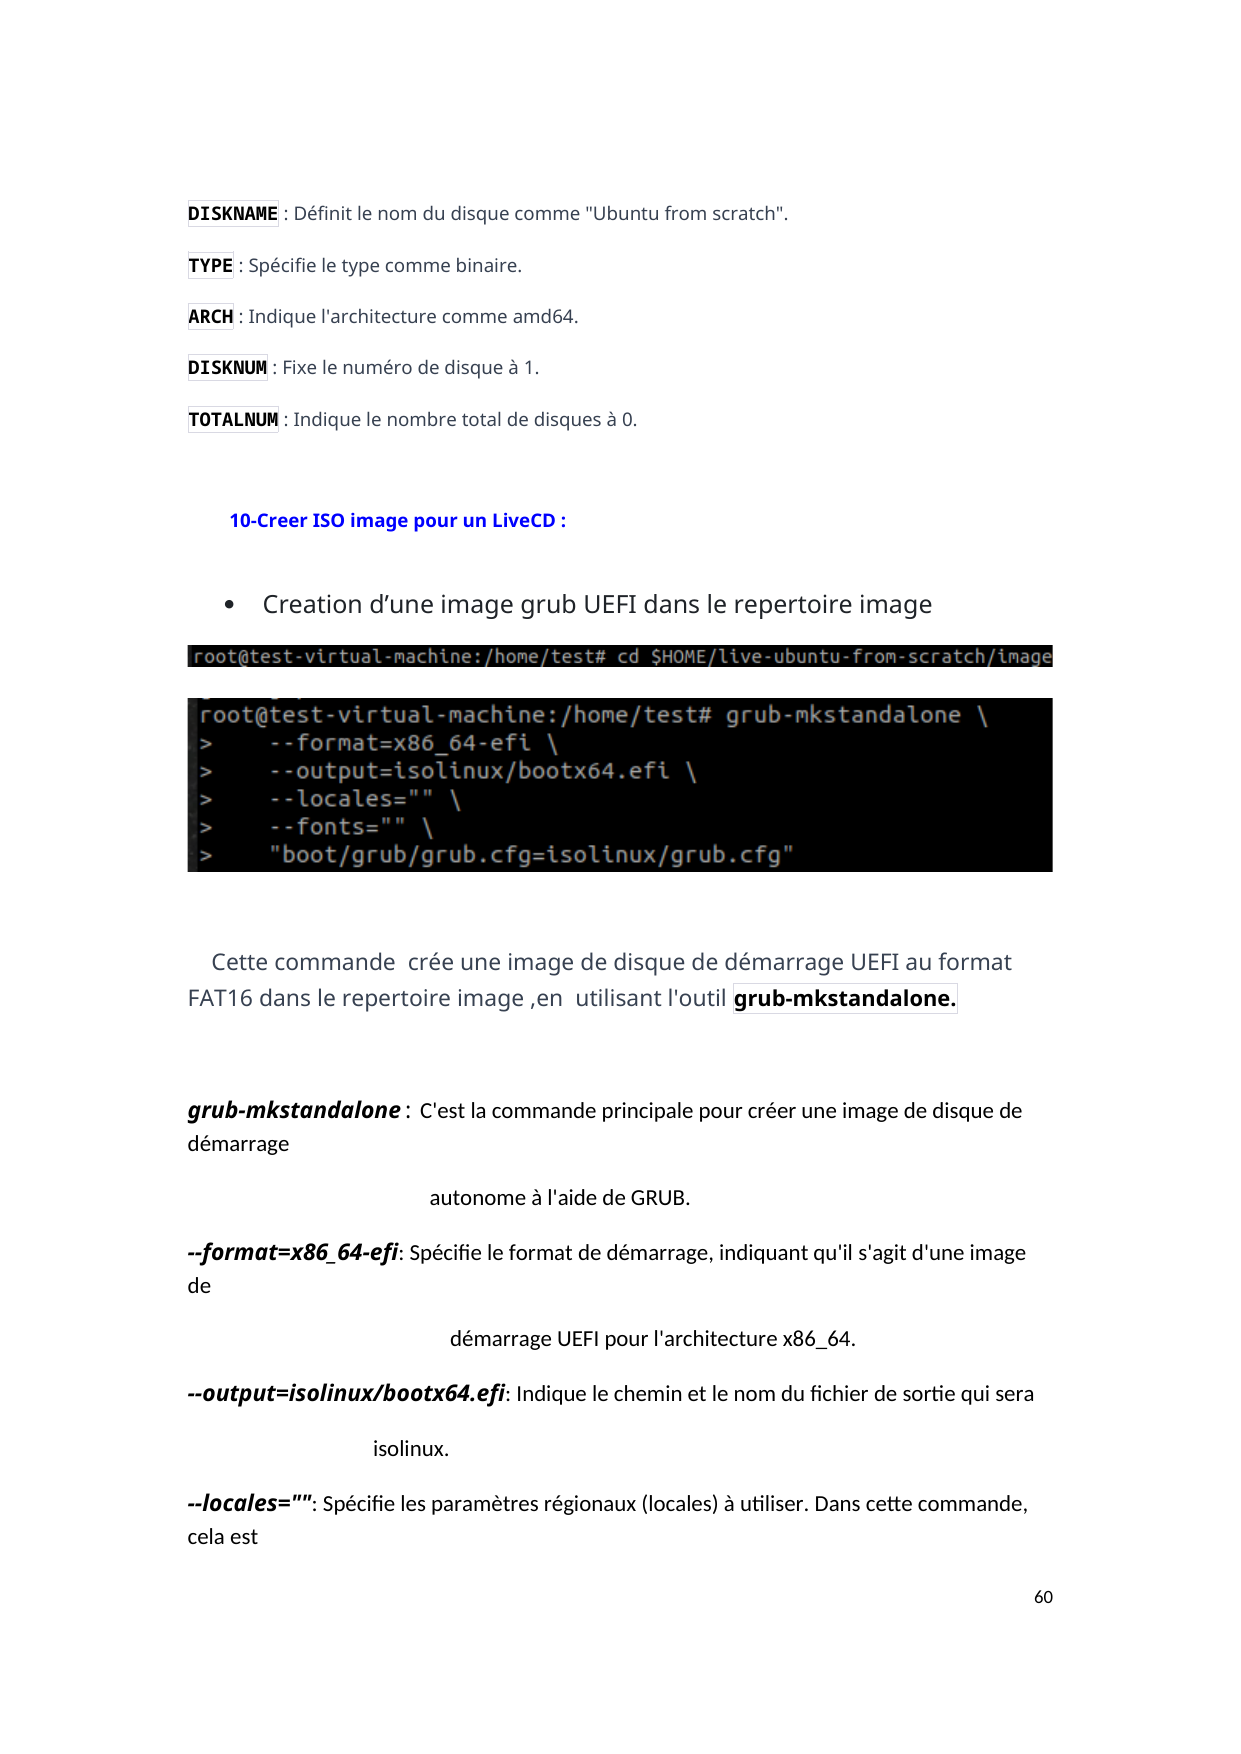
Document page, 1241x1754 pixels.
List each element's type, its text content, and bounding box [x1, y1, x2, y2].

picture [187, 645, 1053, 667]
text ARCH : Indique l'architecture comme amd64. [234, 303, 1053, 329]
text DISKNUM : Fixe le numéro de disque à 1. [268, 354, 1053, 381]
list Creer ISO image pour un LiveCD : [229, 507, 1053, 532]
text TOTALNUM : Indique le nombre total de disques à 0. [279, 406, 1053, 432]
text --locales="": Spécifie les paramètres régionaux (locales) à utiliser. Dans cette commande, cela est [187, 1487, 1053, 1550]
text --format=x86_64-efi: Spécifie le format de démarrage, indiquant qu'il s'agit d'une image de [187, 1236, 1053, 1299]
list Creation d’une image grub UEFI dans le repertoire image [225, 587, 1053, 621]
text grub-mkstandalone: C'est la commande principale pour créer une image de disque de démarrage [187, 1094, 1053, 1158]
text autonome à l'aide de GRUB. [187, 1183, 1053, 1211]
text démarrage UEFI pour l'architecture x86_64. [187, 1324, 1053, 1352]
text Cette commande crée une image de disque de démarrage UEFI au format FAT16 dans le repertoire image ,en utilisant l'outil grub-mkstandalone. [187, 946, 1053, 1014]
text isolinux. [187, 1434, 1053, 1462]
text --output=isolinux/bootx64.efi: Indique le chemin et le nom du fichier de sortie qui sera [187, 1377, 1053, 1408]
text TYPE : Spécifie le type comme binaire. [234, 251, 1053, 278]
text DISKNAME : Définit le nom du disque comme "Ubuntu from scratch". [279, 200, 1053, 227]
picture [187, 698, 1053, 872]
